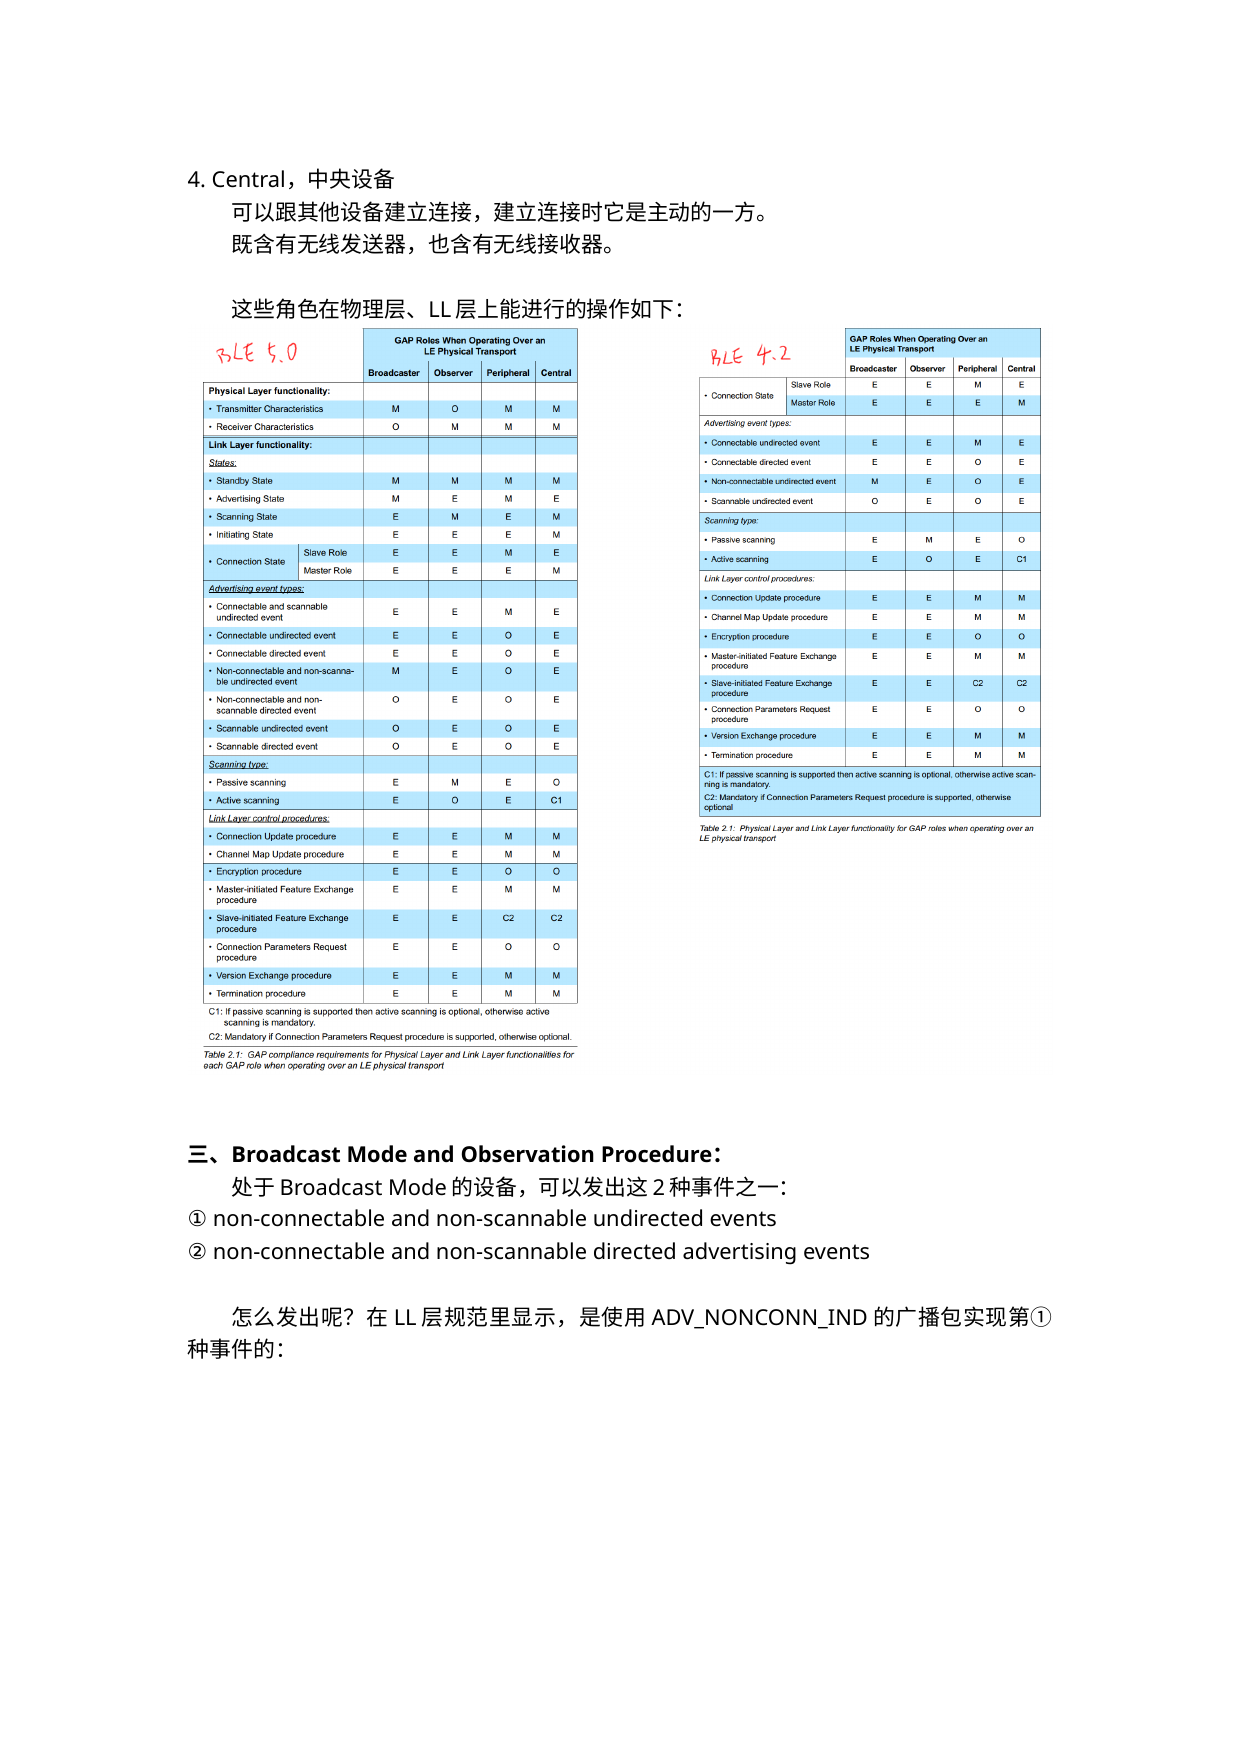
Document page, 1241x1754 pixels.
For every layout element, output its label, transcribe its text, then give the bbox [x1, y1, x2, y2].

text 怎么发出呢？在LL层规范里显示，是使用ADV_NONCONN_IND的广播包实现第①种事件的： [187, 1299, 1053, 1364]
text 三、Broadcast Mode and Observation Procedure： [187, 1137, 1053, 1169]
text 可以跟其他设备建立连接，建立连接时它是主动的一方。 [187, 194, 1053, 227]
text ② non-connectable and non-scannable directed advertising events [187, 1234, 1053, 1267]
text ① non-connectable and non-scannable undirected events [187, 1202, 1053, 1234]
text 处于Broadcast Mode的设备，可以发出这2种事件之一： [187, 1169, 1053, 1202]
text 这些角色在物理层、LL层上能进行的操作如下： [187, 292, 1053, 324]
text 4. Central，中央设备 [187, 162, 1053, 194]
text 既含有无线发送器，也含有无线接收器。 [187, 227, 1053, 259]
picture [187, 324, 1053, 1075]
